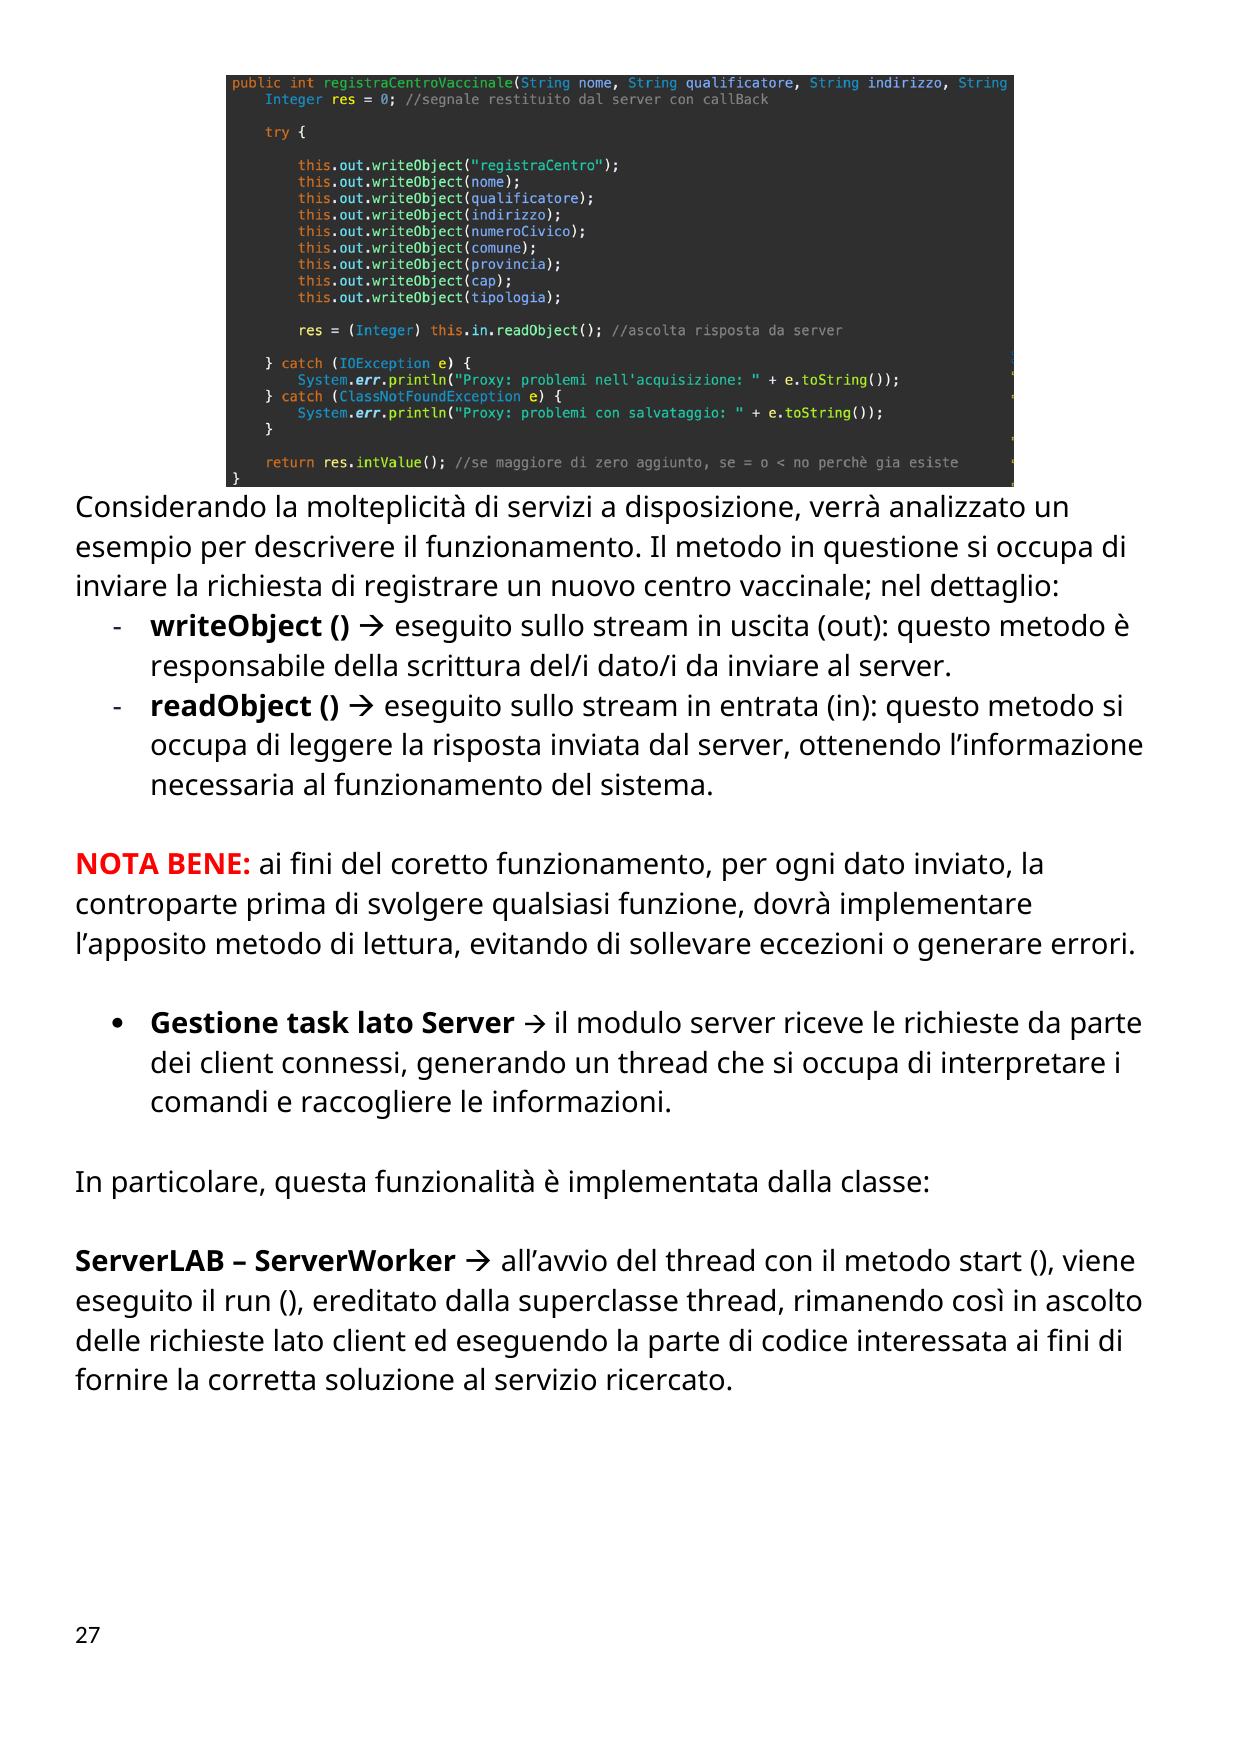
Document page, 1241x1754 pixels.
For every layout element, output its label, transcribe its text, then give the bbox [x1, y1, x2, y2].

picture [226, 75, 1014, 487]
text NOTA BENE: ai fini del coretto funzionamento, per ogni dato inviato, la controparte prima di svolgere qualsiasi funzione, dovrà implementare l’apposito metodo di lettura, evitando di sollevare eccezioni o generare errori. [75, 843, 1165, 963]
list writeObject () eseguito sullo stream in uscita (out): questo metodo è responsabile della scrittura del/i dato/i da inviare al server. [112, 605, 1165, 685]
list readObject () eseguito sullo stream in entrata (in): questo metodo si occupa di leggere la risposta inviata dal server, ottenendo l’informazione necessaria al funzionamento del sistema. [112, 685, 1165, 804]
text Considerando la molteplicità di servizi a disposizione, verrà analizzato un esempio per descrivere il funzionamento. Il metodo in questione si occupa di inviare la richiesta di registrare un nuovo centro vaccinale; nel dettaglio: [75, 486, 1165, 605]
list Gestione task lato Server il modulo server riceve le richieste da parte dei client connessi, generando un thread che si occupa di interpretare i comandi e raccogliere le informazioni. [112, 1002, 1165, 1121]
text ServerLAB – ServerWorker all’avvio del thread con il metodo start (), viene eseguito il run (), ereditato dalla superclasse thread, rimanendo così in ascolto delle richieste lato client ed eseguendo la parte di codice interessata ai fini di fornire la corretta soluzione al servizio ricercato. [75, 1240, 1165, 1399]
text In particolare, questa funzionalità è implementata dalla classe: [75, 1161, 1165, 1201]
